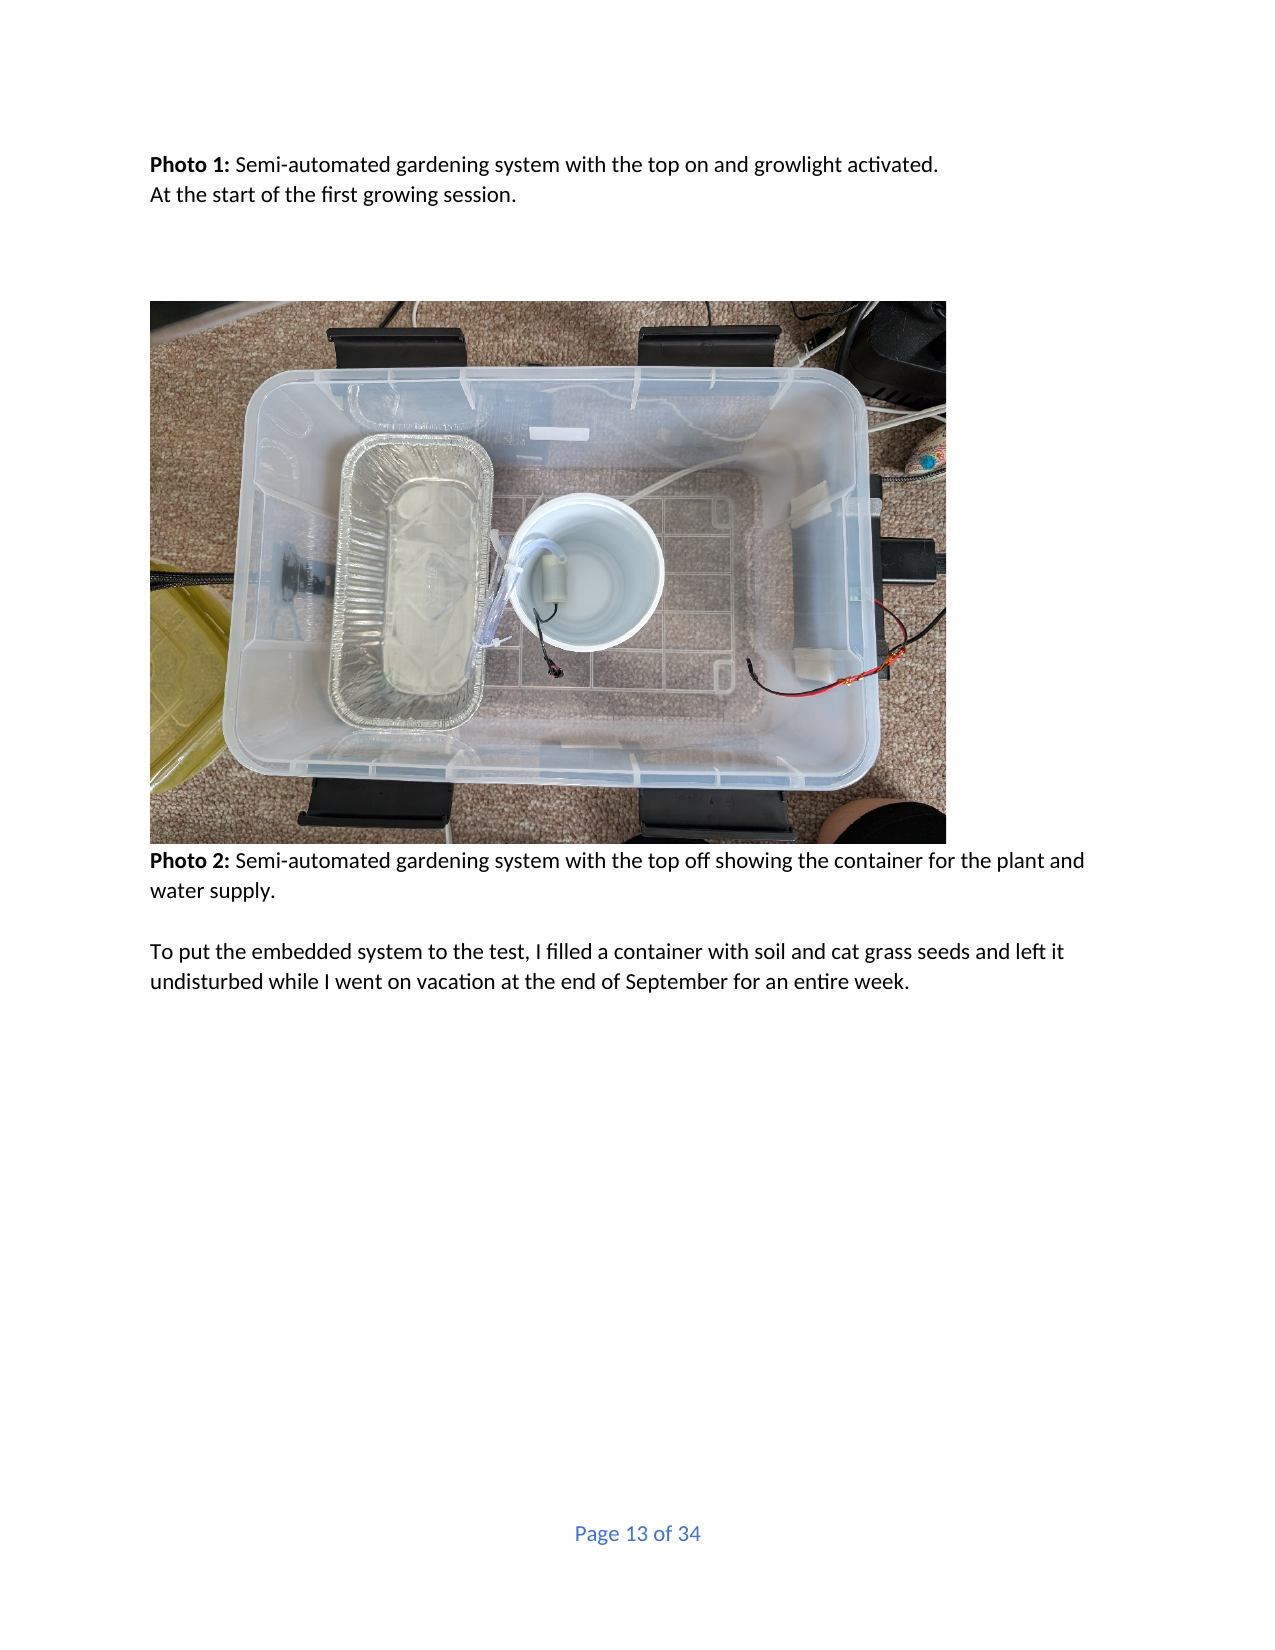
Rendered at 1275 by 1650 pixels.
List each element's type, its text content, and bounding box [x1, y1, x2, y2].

text Photo 1: Semi-automated gardening system with the top on and growlight activated. At the start of the first growing session. [150, 150, 1125, 208]
text To put the embedded system to the test, I filled a container with soil and cat grass seeds and left it undisturbed while I went on vacation at the end of September for an entire week. [150, 937, 1125, 995]
picture [150, 301, 947, 844]
text Photo 2: Semi-automated gardening system with the top off showing the container for the plant and water supply. [150, 846, 1125, 904]
